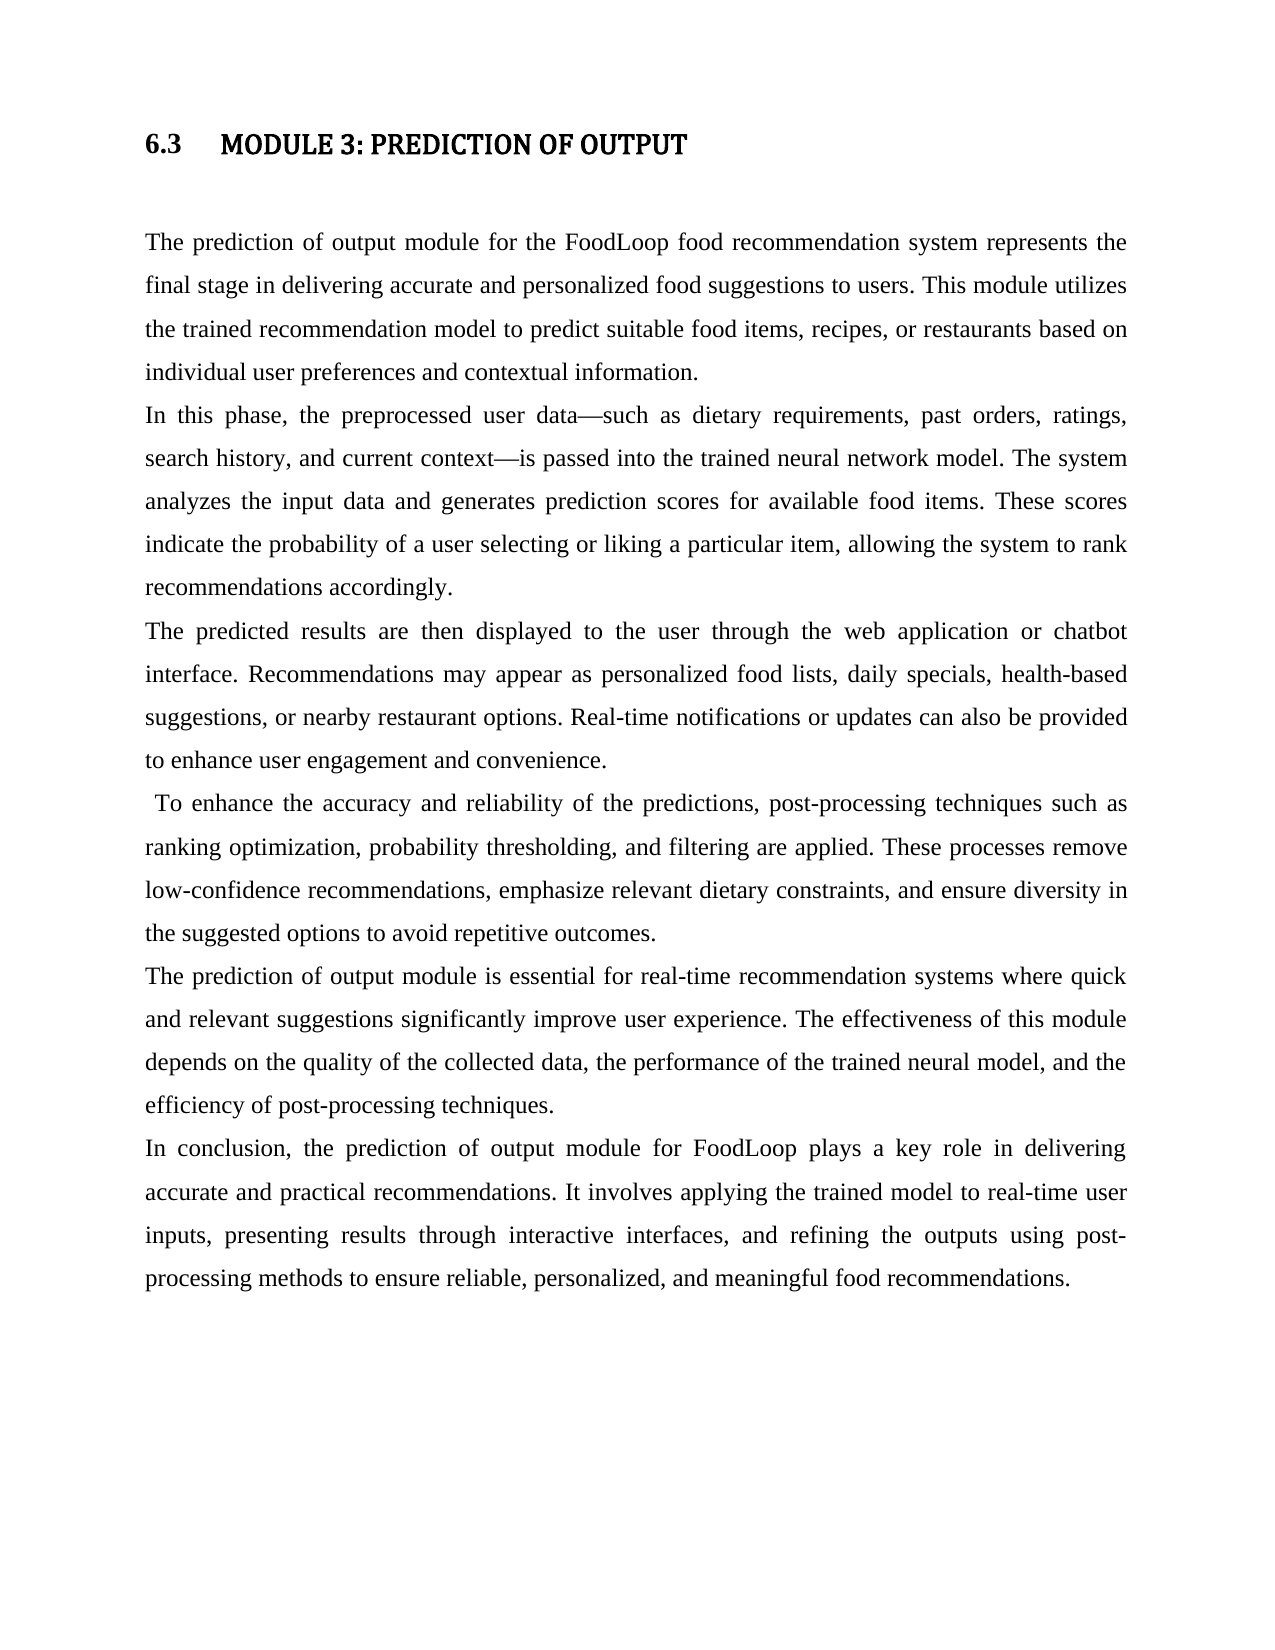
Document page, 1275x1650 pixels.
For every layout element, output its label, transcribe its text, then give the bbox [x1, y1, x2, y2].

subtitle MODULE 3: PREDICTION OF OUTPUT [145, 126, 1155, 160]
text The prediction of output module for the FoodLoop food recommendation system represents the final stage in delivering accurate and personalized food suggestions to users. This module utilizes the trained recommendation model to predict suitable food items, recipes, or restaurants based on individual user preferences and contextual information. [145, 227, 1128, 386]
text The prediction of output module is essential for real-time recommendation systems where quick and relevant suggestions significantly improve user experience. The effectiveness of this module depends on the quality of the collected data, the performance of the trained neural model, and the efficiency of post-processing techniques. [145, 961, 1128, 1119]
text In this phase, the preprocessed user data—such as dietary requirements, past orders, ratings, search history, and current context—is passed into the trained neural network model. The system analyzes the input data and generates prediction scores for available food items. These scores indicate the probability of a user selecting or liking a particular item, allowing the system to rank recommendations accordingly. [145, 400, 1128, 601]
text To enhance the accuracy and reliability of the predictions, post-processing techniques such as ranking optimization, probability thresholding, and filtering are applied. These processes remove low-confidence recommendations, emphasize relevant dietary constraints, and ensure diversity in the suggested options to avoid repetitive outcomes. [145, 788, 1128, 947]
text In conclusion, the prediction of output module for FoodLoop plays a key role in delivering accurate and practical recommendations. It involves applying the trained model to real-time user inputs, presenting results through interactive interfaces, and refining the outputs using post-processing methods to ensure reliable, personalized, and meaningful food recommendations. [145, 1133, 1128, 1292]
text The predicted results are then displayed to the user through the web application or chatbot interface. Recommendations may appear as personalized food lists, daily specials, health-based suggestions, or nearby restaurant options. Real-time notifications or updates can also be provided to enhance user engagement and convenience. [145, 616, 1128, 774]
